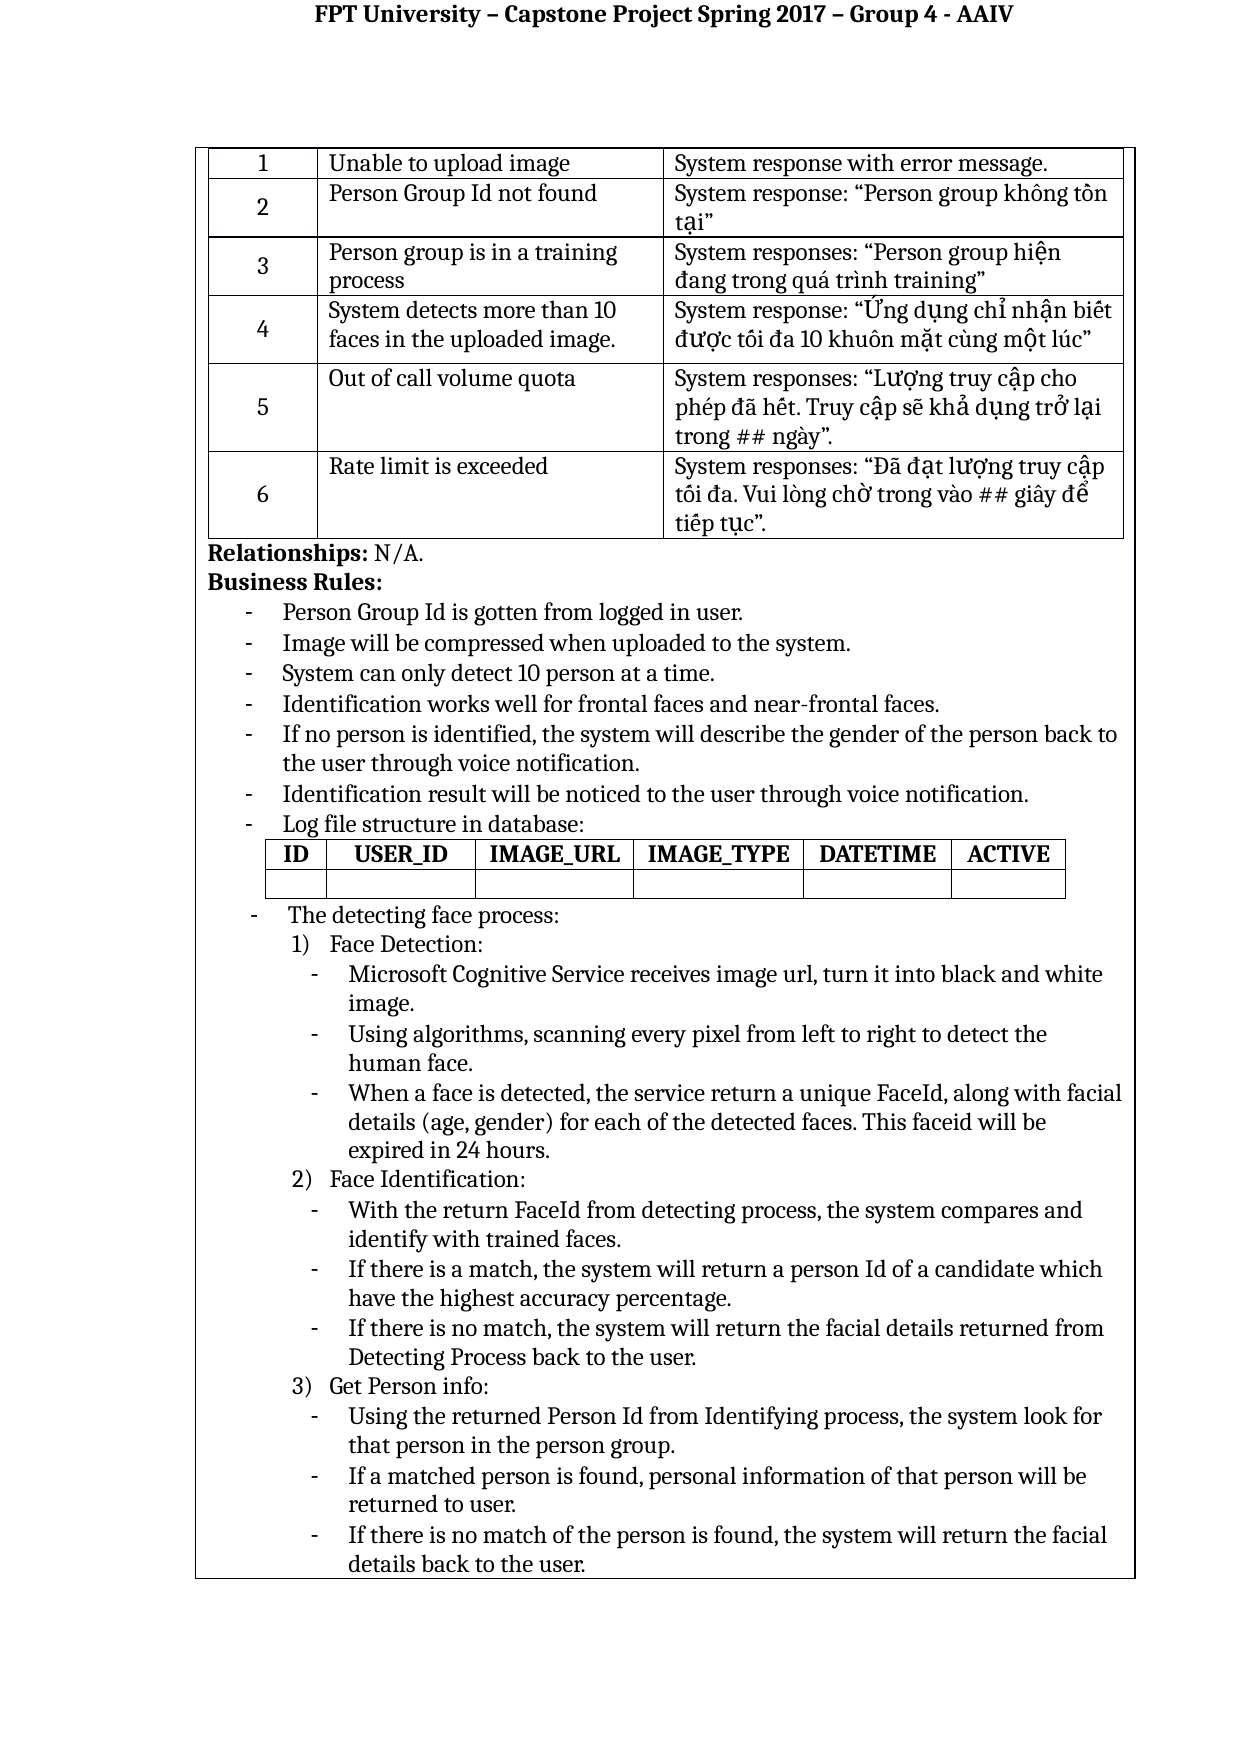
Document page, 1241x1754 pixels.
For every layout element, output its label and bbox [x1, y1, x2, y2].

table_cell [196, 148, 1134, 1578]
